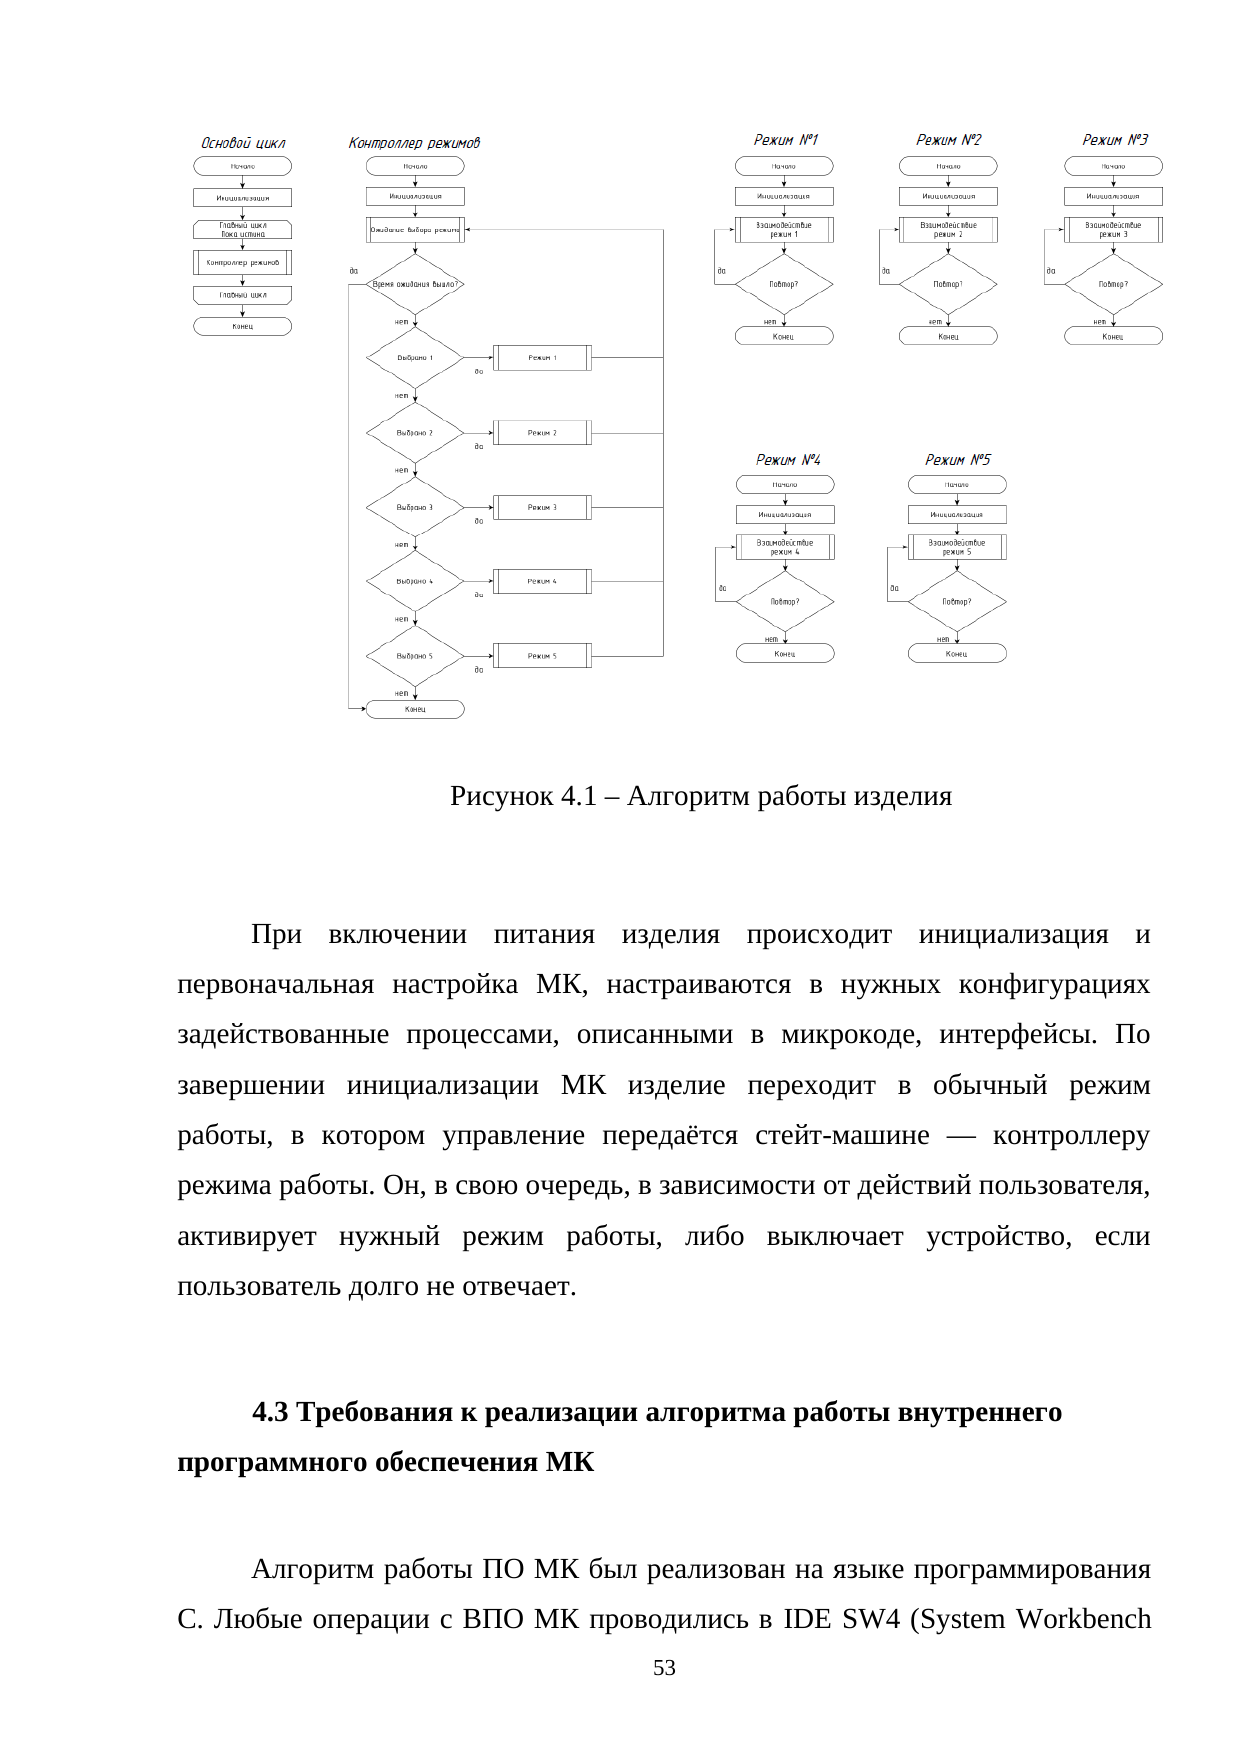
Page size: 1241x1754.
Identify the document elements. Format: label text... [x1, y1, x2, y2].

text При включении питания изделия происходит инициализация и первоначальная настройка МК, настраиваются в нужных конфигурациях задействованные процессами, описанными в микрокоде, интерфейсы. По завершении инициализации МК изделие переходит в обычный режим работы, в котором управление передаётся стейт-машине — контроллеру режима работы. Он, в свою очередь, в зависимости от действий пользователя, активирует нужный режим работы, либо выключает устройство, если пользователь долго не отвечает. [177, 916, 1152, 1302]
picture [177, 118, 1181, 738]
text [177, 1551, 1152, 1635]
text Рисунок 4.1 – Алгоритм работы изделия [177, 778, 1152, 812]
subtitle 4.3 Требования к реализации алгоритма работы внутреннего программного обеспечения МК [177, 1394, 1152, 1478]
